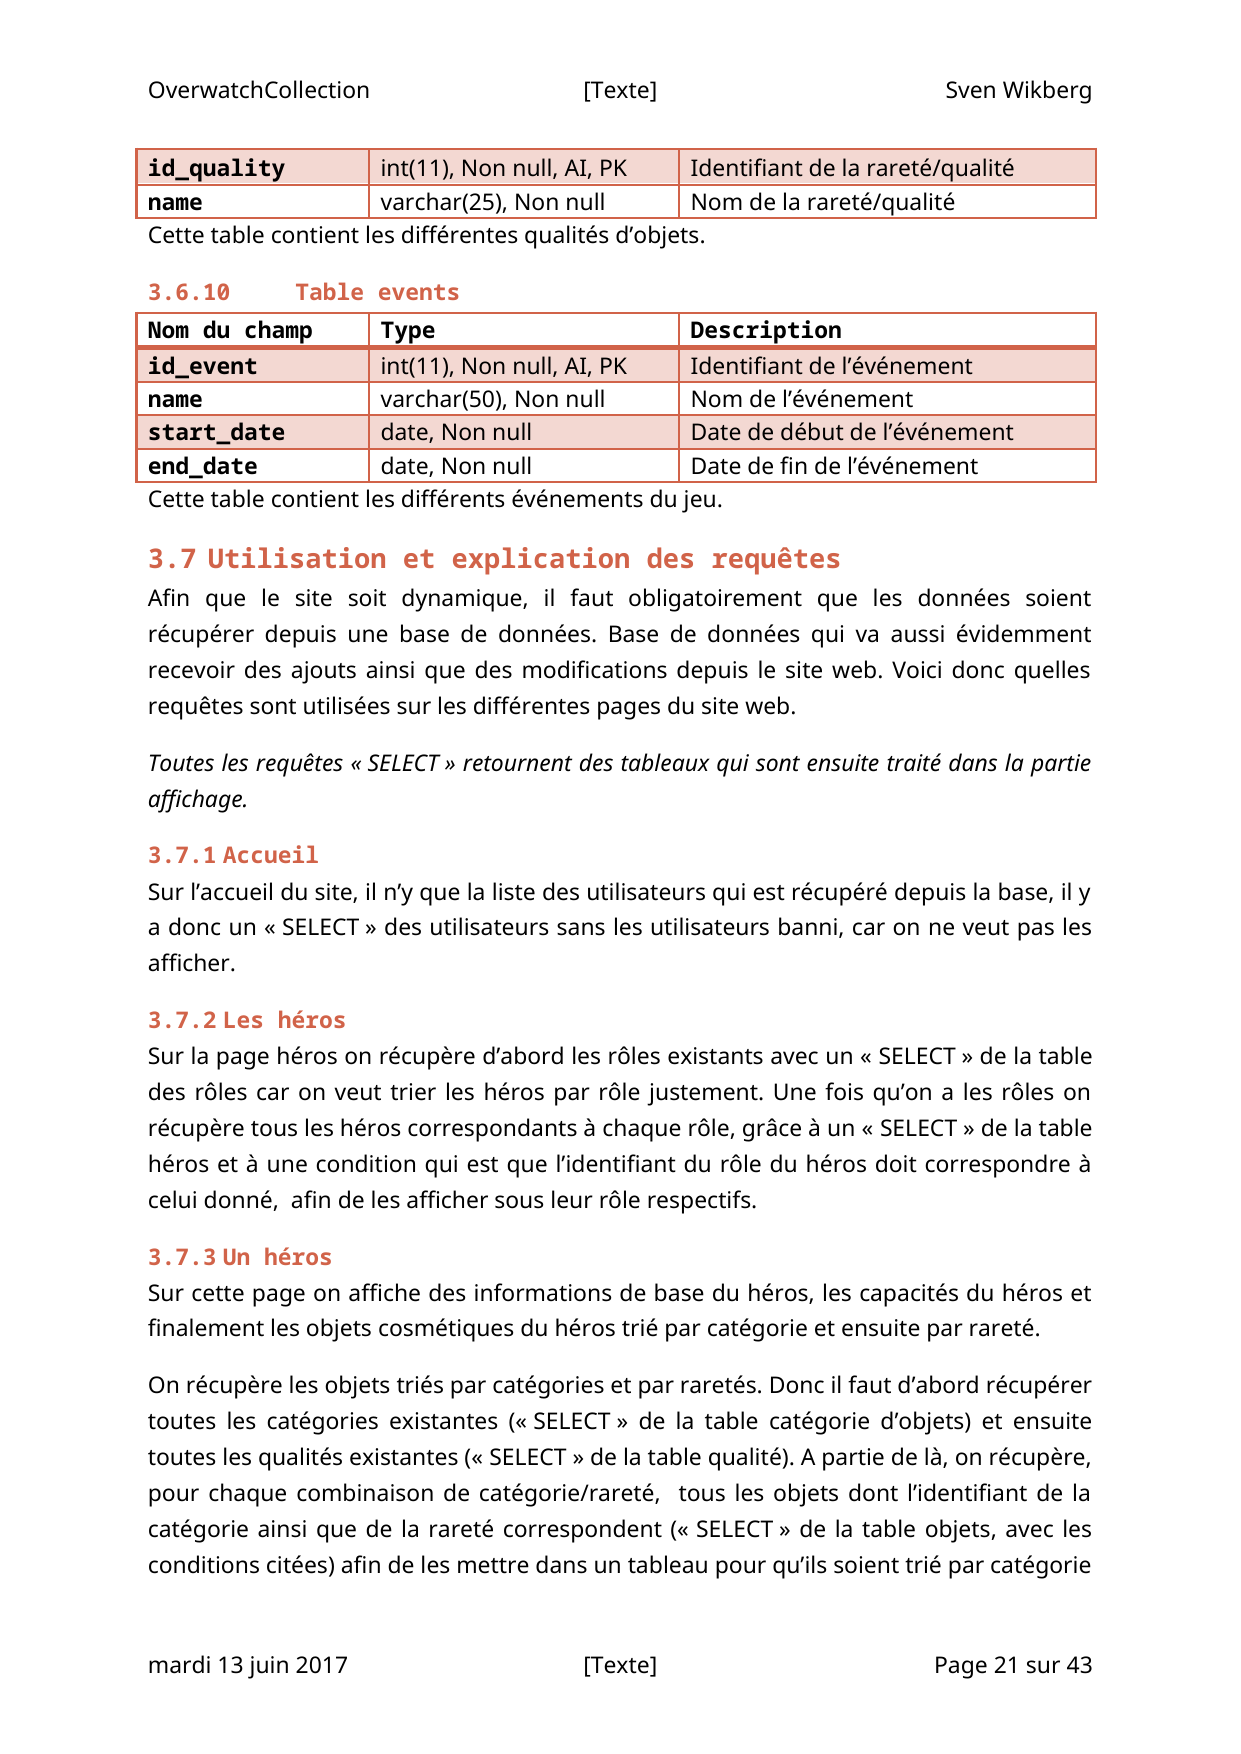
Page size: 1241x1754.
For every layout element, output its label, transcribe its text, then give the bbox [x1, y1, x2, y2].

text Toutes les requêtes « SELECT » retournent des tableaux qui sont ensuite traité dans la partie affichage. [148, 747, 1093, 814]
table_cell Nom de la rareté/qualité [680, 186, 1095, 217]
text Sur la page héros on récupère d’abord les rôles existants avec un « SELECT » de la table des rôles car on veut trier les héros par rôle justement. Une fois qu’on a les rôles on récupère tous les héros correspondants à chaque rôle, grâce à un « SELECT » de la table héros et à une condition qui est que l’identifiant du rôle du héros doit correspondre à celui donné, afin de les afficher sous leur rôle respectifs. [148, 1040, 1093, 1215]
table_cell end_date [138, 450, 368, 481]
table_cell date, Non null [370, 450, 678, 481]
table_cell Nom de l’événement [680, 383, 1095, 414]
table_header Nom du champ [138, 314, 368, 345]
table_cell start_date [138, 416, 368, 448]
text Sur l’accueil du site, il n’y que la liste des utilisateurs qui est récupéré depuis la base, il y a donc un « SELECT » des utilisateurs sans les utilisateurs banni, car on ne veut pas les afficher. [148, 875, 1093, 978]
text Cette table contient les différentes qualités d’objets. [148, 219, 1093, 250]
table_cell Date de début de l’événement [680, 416, 1095, 448]
text Afin que le site soit dynamique, il faut obligatoirement que les données soient récupérer depuis une base de données. Base de données qui va aussi évidemment recevoir des ajouts ainsi que des modifications depuis le site web. Voici donc quelles requêtes sont utilisées sur les différentes pages du site web. [148, 582, 1093, 721]
table_cell varchar(25), Non null [370, 186, 678, 217]
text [148, 1369, 1093, 1580]
subtitle Les héros [148, 1004, 1093, 1035]
table_header Description [680, 314, 1095, 345]
text Cette table contient les différents événements du jeu. [148, 483, 1093, 514]
table_cell Date de fin de l’événement [680, 450, 1095, 481]
table_cell Identifiant de la rareté/qualité [680, 150, 1095, 183]
subtitle Table events [148, 276, 1093, 307]
table_cell id_quality [138, 150, 368, 183]
table_header Type [370, 314, 678, 345]
table_cell int(11), Non null, AI, PK [370, 350, 678, 381]
table_cell varchar(50), Non null [370, 383, 678, 414]
table_cell Identifiant de l’événement [680, 350, 1095, 381]
subtitle Accueil [148, 839, 1093, 871]
table_cell int(11), Non null, AI, PK [370, 150, 678, 183]
subtitle Un héros [148, 1241, 1093, 1272]
table_cell id_event [138, 350, 368, 381]
table_cell name [138, 383, 368, 414]
subtitle Utilisation et explication des requêtes [148, 540, 1093, 577]
table_cell name [138, 186, 368, 217]
text Sur cette page on affiche des informations de base du héros, les capacités du héros et finalement les objets cosmétiques du héros trié par catégorie et ensuite par rareté. [148, 1276, 1093, 1344]
table_cell date, Non null [370, 416, 678, 448]
